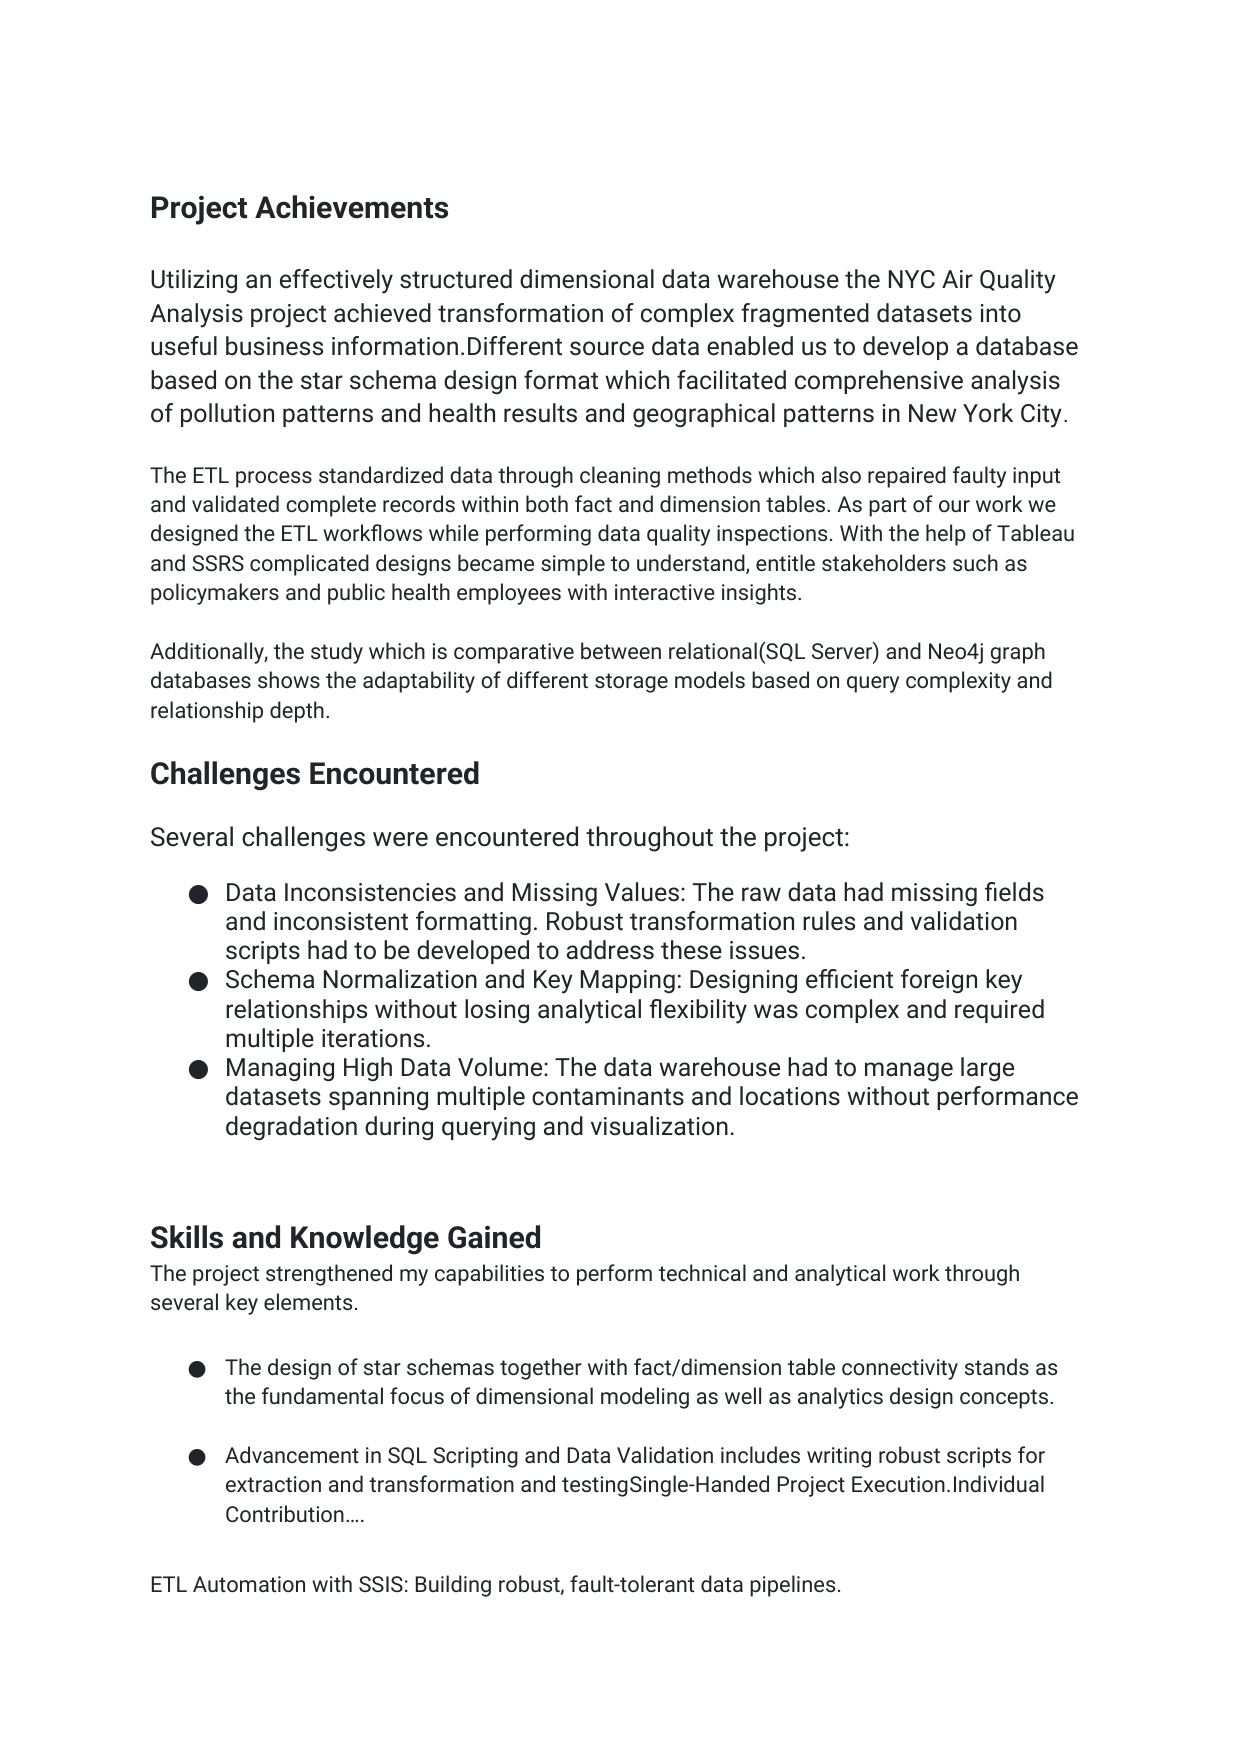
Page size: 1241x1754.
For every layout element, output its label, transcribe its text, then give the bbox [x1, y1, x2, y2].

text ETL Automation with SSIS: Building robust, fault-tolerant data pipelines. [150, 1572, 1090, 1597]
text Skills and Knowledge Gained [150, 1220, 1090, 1256]
text The ETL process standardized data through cleaning methods which also repaired faulty input and validated complete records within both fact and dimension tables. As part of our work we designed the ETL workflows while performing data quality inspections. With the help of Tableau and SSRS complicated designs became simple to understand, entitle stakeholders such as policymakers and public health employees with interactive insights. [150, 463, 1090, 606]
list Data Inconsistencies and Missing Values: The raw data had missing fields and inconsistent formatting. Robust transformation rules and validation scripts had to be developed to address these issues. [187, 878, 1090, 966]
text Several challenges were encountered throughout the project: [150, 822, 1090, 853]
list The design of star schemas together with fact/dimension table connectivity stands as the fundamental focus of dimensional modeling as well as analytics design concepts. [187, 1355, 1090, 1410]
list Schema Normalization and Key Mapping: Designing efficient foreign key relationships without losing analytical flexibility was complex and required multiple iterations. [187, 966, 1090, 1053]
text Project Achievements [150, 191, 1090, 226]
text Challenges Encountered [150, 756, 1090, 792]
text Additionally, the study which is comparative between relational(SQL Server) and Neo4j graph databases shows the adaptability of different storage models based on query complexity and relationship depth. [150, 639, 1090, 723]
list Managing High Data Volume: The data warehouse had to manage large datasets spanning multiple contaminants and locations without performance degradation during querying and visualization. [187, 1053, 1090, 1141]
text Utilizing an effectively structured dimensional data warehouse the NYC Air Quality Analysis project achieved transformation of complex fragmented datasets into useful business information.Different source data enabled us to develop a database based on the star schema design format which facilitated comprehensive analysis of pollution patterns and health results and geographical patterns in New York City. [150, 265, 1090, 429]
list Advancement in SQL Scripting and Data Validation includes writing robust scripts for extraction and transformation and testing​Single-Handed Project Execution.​Individual Contribution…. [187, 1443, 1090, 1527]
text The project strengthened my capabilities to perform technical and analytical work through several key elements. [150, 1261, 1090, 1316]
